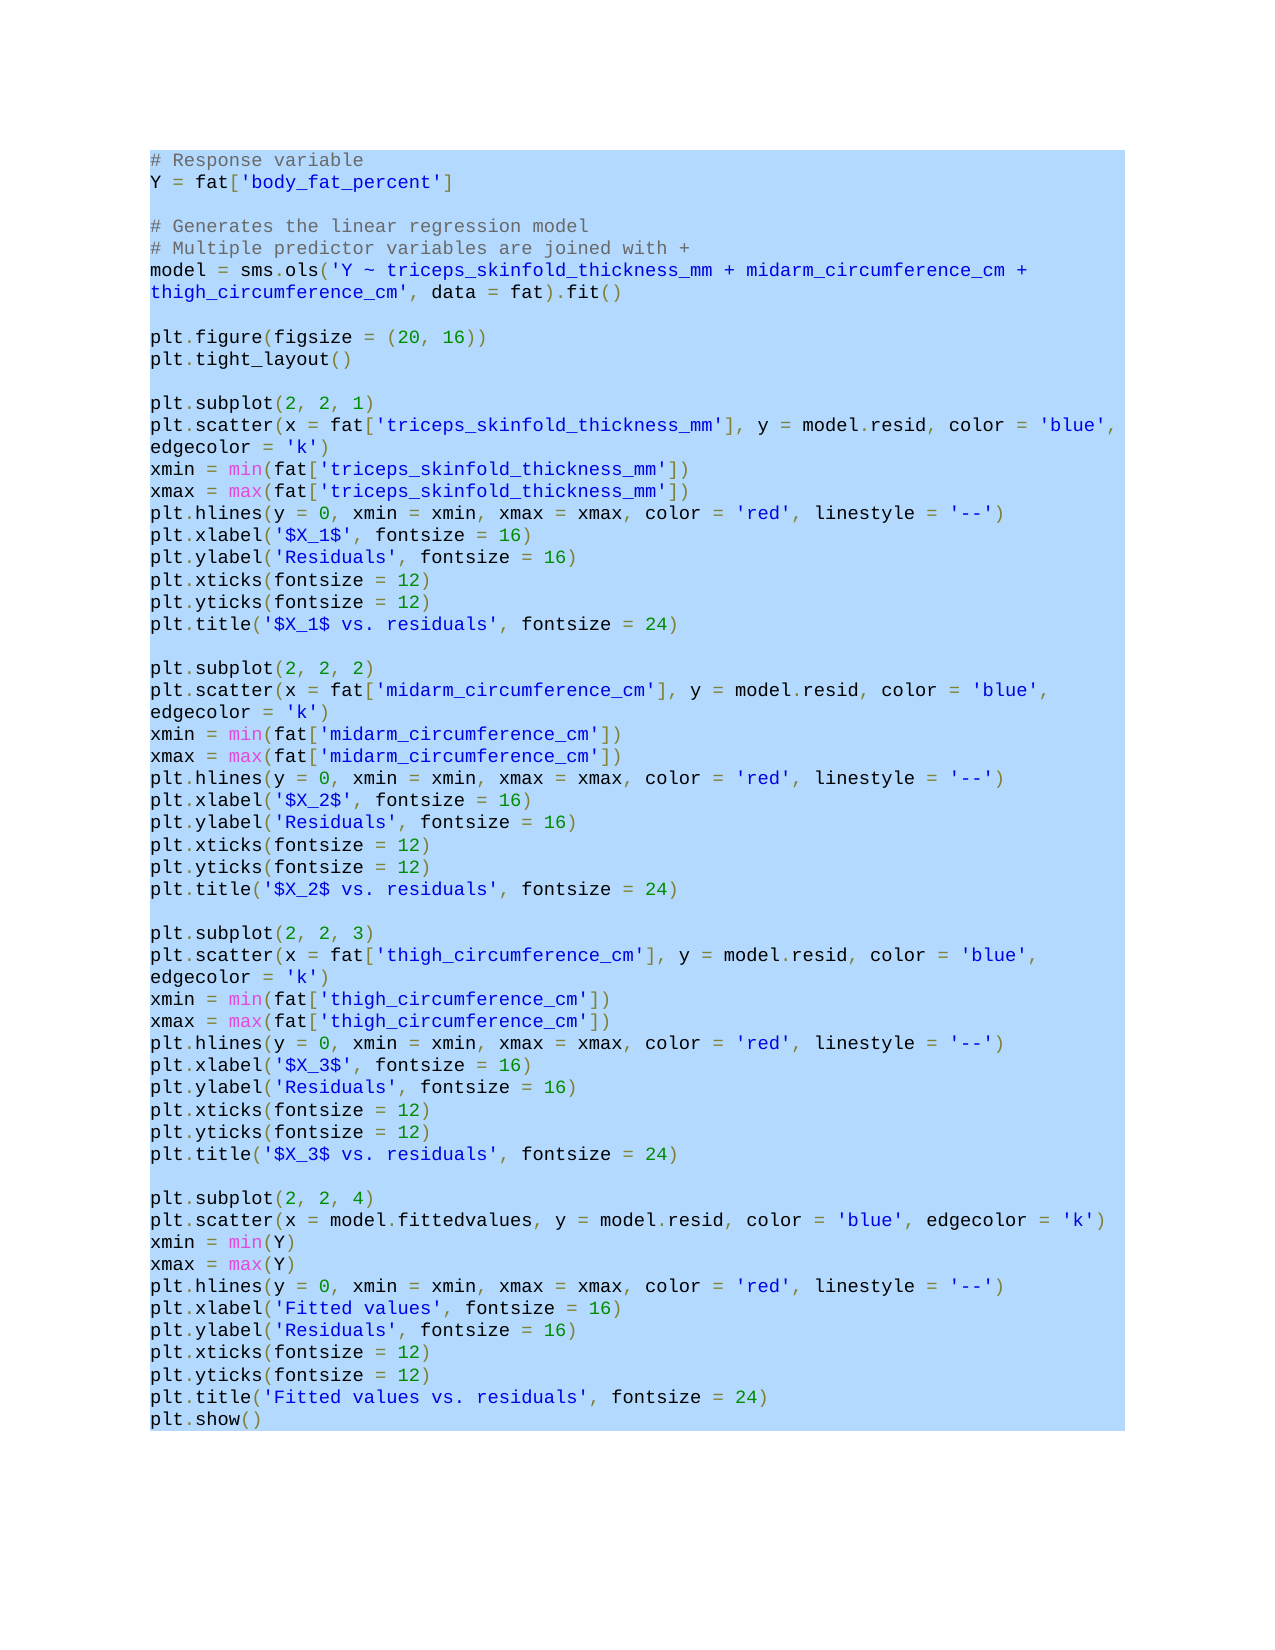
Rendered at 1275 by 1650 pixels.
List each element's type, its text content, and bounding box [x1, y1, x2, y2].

text plt.hlines(y = 0, xmin = xmin, xmax = xmax, color = 'red', linestyle = '--') [150, 1033, 1125, 1055]
text xmax = max(fat['triceps_skinfold_thickness_mm']) [150, 481, 1125, 503]
text plt.title('Fitted values vs. residuals', fontsize = 24) [150, 1387, 1125, 1409]
text xmax = max(fat['midarm_circumference_cm']) [150, 746, 1125, 768]
text xmin = min(Y) [150, 1232, 1125, 1254]
text plt.show() [150, 1409, 1125, 1431]
text plt.title('$X_1$ vs. residuals', fontsize = 24) [150, 614, 1125, 636]
text xmin = min(fat['thigh_circumference_cm']) [150, 989, 1125, 1011]
text # Generates the linear regression model [150, 216, 1125, 238]
text plt.scatter(x = fat['midarm_circumference_cm'], y = model.resid, color = 'blue', edgecolor = 'k') [150, 680, 1125, 724]
text # Multiple predictor variables are joined with + [150, 238, 1125, 260]
text plt.xticks(fontsize = 12) [150, 834, 1125, 857]
text plt.subplot(2, 2, 4) [150, 1188, 1125, 1210]
text plt.ylabel('Residuals', fontsize = 16) [150, 547, 1125, 569]
text plt.title('$X_3$ vs. residuals', fontsize = 24) [150, 1144, 1125, 1166]
text plt.xlabel('$X_3$', fontsize = 16) [150, 1055, 1125, 1077]
text xmin = min(fat['triceps_skinfold_thickness_mm']) [150, 459, 1125, 481]
text plt.ylabel('Residuals', fontsize = 16) [150, 812, 1125, 834]
text plt.subplot(2, 2, 1) [150, 393, 1125, 415]
text plt.scatter(x = fat['thigh_circumference_cm'], y = model.resid, color = 'blue', edgecolor = 'k') [150, 945, 1125, 989]
text plt.figure(figsize = (20, 16)) [150, 327, 1125, 349]
text # Response variable [150, 150, 1125, 172]
text plt.xticks(fontsize = 12) [150, 1099, 1125, 1122]
text Y = fat['body_fat_percent'] [150, 172, 1125, 194]
text plt.hlines(y = 0, xmin = xmin, xmax = xmax, color = 'red', linestyle = '--') [150, 1276, 1125, 1298]
text plt.subplot(2, 2, 2) [150, 658, 1125, 680]
text plt.scatter(x = fat['triceps_skinfold_thickness_mm'], y = model.resid, color = 'blue', edgecolor = 'k') [150, 415, 1125, 459]
text plt.yticks(fontsize = 12) [150, 857, 1125, 879]
text plt.xlabel('$X_2$', fontsize = 16) [150, 790, 1125, 812]
text xmin = min(fat['midarm_circumference_cm']) [150, 724, 1125, 746]
text plt.yticks(fontsize = 12) [150, 1122, 1125, 1144]
text plt.ylabel('Residuals', fontsize = 16) [150, 1320, 1125, 1342]
text plt.yticks(fontsize = 12) [150, 592, 1125, 614]
text plt.yticks(fontsize = 12) [150, 1364, 1125, 1387]
text plt.xlabel('$X_1$', fontsize = 16) [150, 525, 1125, 547]
text plt.xticks(fontsize = 12) [150, 1342, 1125, 1364]
text plt.title('$X_2$ vs. residuals', fontsize = 24) [150, 879, 1125, 901]
text plt.hlines(y = 0, xmin = xmin, xmax = xmax, color = 'red', linestyle = '--') [150, 768, 1125, 790]
text plt.subplot(2, 2, 3) [150, 923, 1125, 945]
text plt.hlines(y = 0, xmin = xmin, xmax = xmax, color = 'red', linestyle = '--') [150, 503, 1125, 525]
text plt.scatter(x = model.fittedvalues, y = model.resid, color = 'blue', edgecolor = 'k') [150, 1210, 1125, 1232]
text xmax = max(Y) [150, 1254, 1125, 1276]
text plt.xlabel('Fitted values', fontsize = 16) [150, 1298, 1125, 1320]
text plt.ylabel('Residuals', fontsize = 16) [150, 1077, 1125, 1099]
text plt.tight_layout() [150, 349, 1125, 371]
text xmax = max(fat['thigh_circumference_cm']) [150, 1011, 1125, 1033]
text model = sms.ols('Y ~ triceps_skinfold_thickness_mm + midarm_circumference_cm + thigh_circumference_cm', data = fat).fit() [150, 260, 1125, 304]
text plt.xticks(fontsize = 12) [150, 569, 1125, 592]
